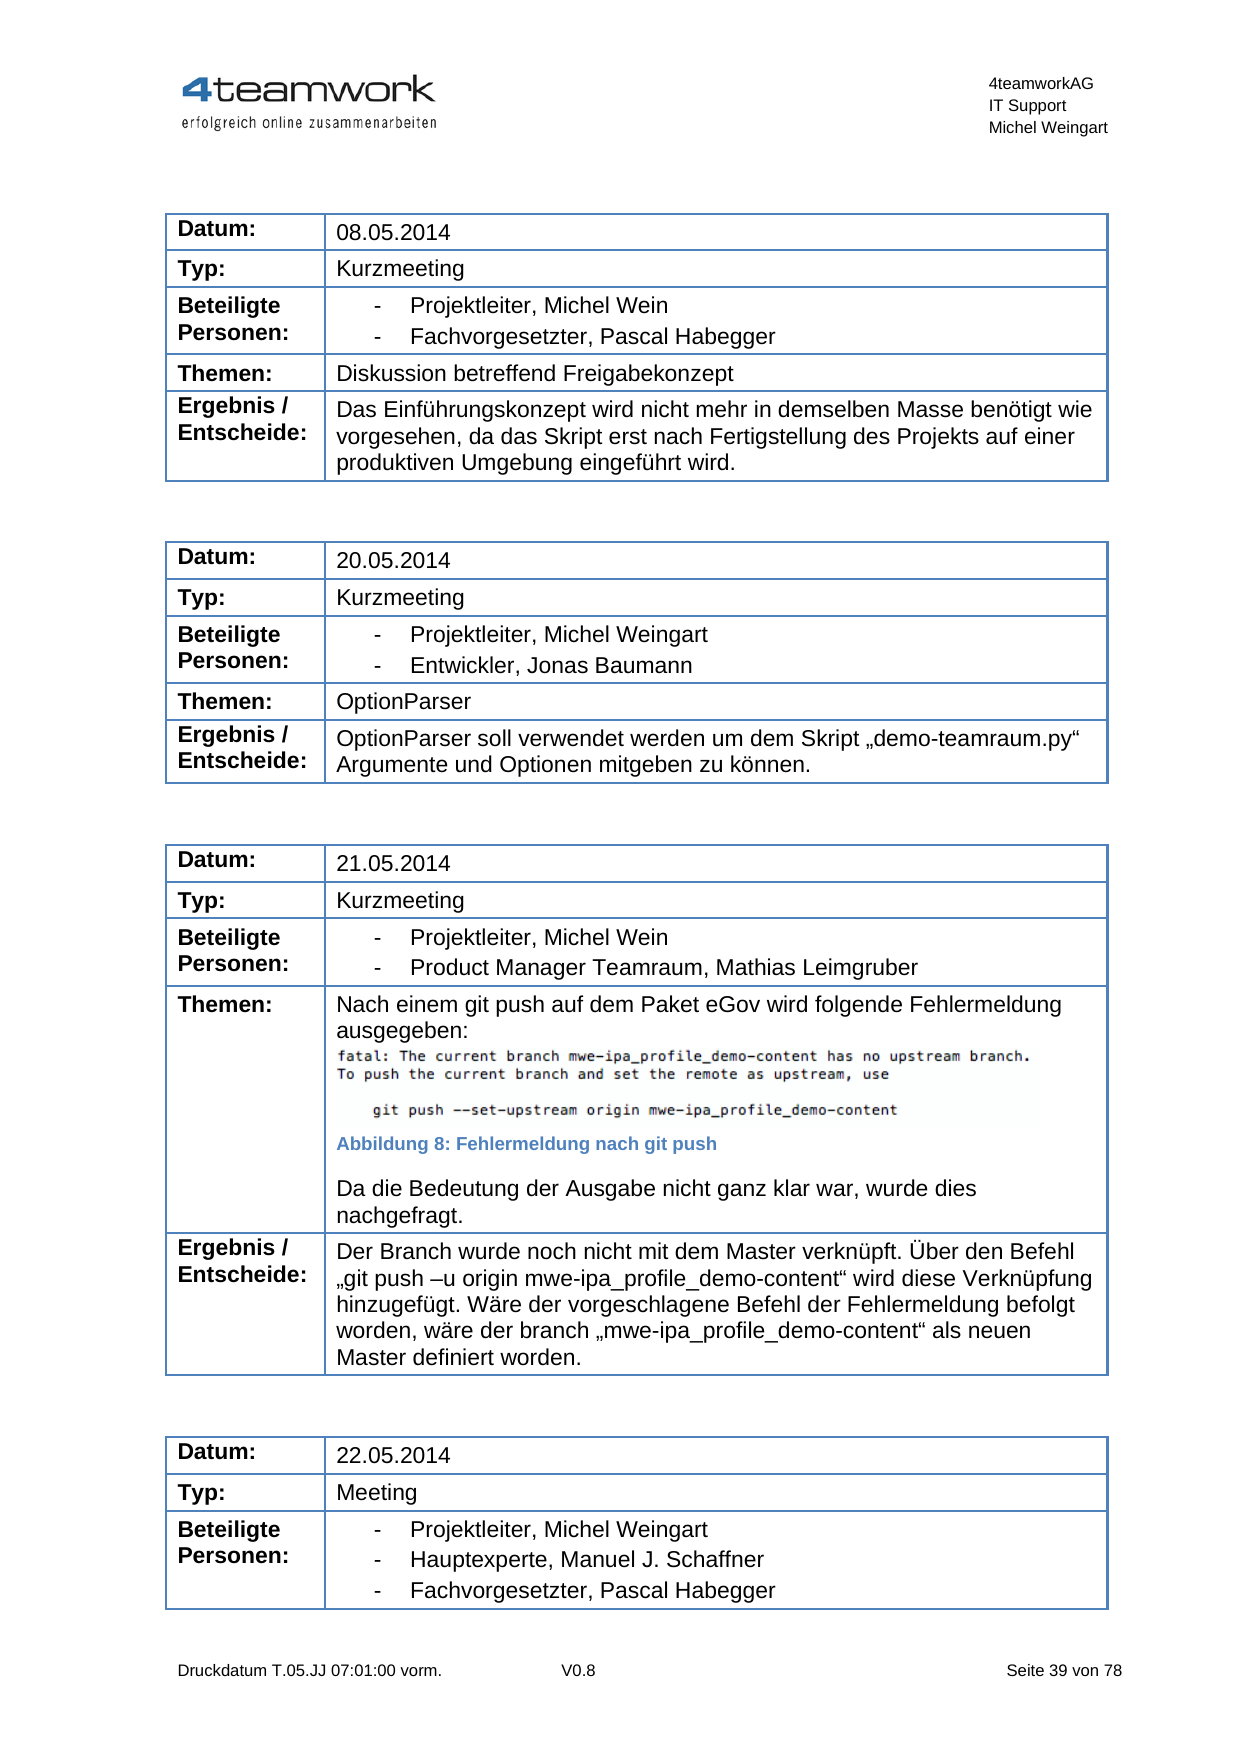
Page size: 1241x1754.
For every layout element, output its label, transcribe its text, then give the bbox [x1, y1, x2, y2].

table_header Datum: [167, 215, 324, 249]
table_cell Beteiligte Personen: [167, 288, 324, 353]
picture [336, 1047, 1040, 1129]
table_cell Projektleiter, Michel Wein Fachvorgesetzter, Pascal Habegger [326, 288, 1106, 353]
table_cell Beteiligte Personen: [167, 1512, 324, 1607]
table_cell Projektleiter, Michel Weingart Hauptexperte, Manuel J. Schaffner Fachvorgesetzter, Pascal Habegger [326, 1512, 1106, 1607]
table_cell Typ: [167, 580, 324, 615]
table_cell Typ: [167, 883, 324, 917]
table_cell Ergebnis / Entscheide: [167, 721, 324, 782]
table_cell Nach einem git push auf dem Paket eGov wird folgende Fehlermeldung ausgegeben: Abbildung 8: Fehlermeldung nach git push Da die Bedeutung der Ausgabe nicht ganz klar war, wurde dies nachgefragt. [326, 987, 1106, 1232]
table_cell Projektleiter, Michel Wein Product Manager Teamraum, Mathias Leimgruber [326, 919, 1106, 984]
table_header 22.05.2014 [326, 1438, 1106, 1473]
table_cell Diskussion betreffend Freigabekonzept [326, 355, 1106, 390]
table_cell Ergebnis / Entscheide: [167, 392, 324, 479]
table_header 20.05.2014 [326, 543, 1106, 578]
table_cell Ergebnis / Entscheide: [167, 1234, 324, 1374]
table_header Datum: [167, 543, 324, 578]
table_cell Meeting [326, 1475, 1106, 1509]
picture [177, 69, 440, 134]
table_cell Themen: [167, 355, 324, 390]
table_header 08.05.2014 [326, 215, 1106, 249]
table_cell Kurzmeeting [326, 251, 1106, 286]
table_cell Themen: [167, 987, 324, 1232]
table_cell Typ: [167, 251, 324, 286]
table_cell Beteiligte Personen: [167, 617, 324, 682]
table_header 21.05.2014 [326, 846, 1106, 881]
table_cell OptionParser soll verwendet werden um dem Skript „demo-teamraum.py“ Argumente und Optionen mitgeben zu können. [326, 721, 1106, 782]
table_header Datum: [167, 846, 324, 881]
table_cell Typ: [167, 1475, 324, 1509]
table_cell Projektleiter, Michel Weingart Entwickler, Jonas Baumann [326, 617, 1106, 682]
table_cell Kurzmeeting [326, 580, 1106, 615]
table_cell Beteiligte Personen: [167, 919, 324, 984]
table_cell OptionParser [326, 684, 1106, 719]
table_header Datum: [167, 1438, 324, 1473]
table_cell Der Branch wurde noch nicht mit dem Master verknüpft. Über den Befehl „git push –u origin mwe-ipa_profile_demo-content“ wird diese Verknüpfung hinzugefügt. Wäre der vorgeschlagene Befehl der Fehlermeldung befolgt worden, wäre der branch „mwe-ipa_profile_demo-content“ als neuen Master definiert worden. [326, 1234, 1106, 1374]
table_cell Themen: [167, 684, 324, 719]
table_cell Kurzmeeting [326, 883, 1106, 917]
table_cell Das Einführungskonzept wird nicht mehr in demselben Masse benötigt wie vorgesehen, da das Skript erst nach Fertigstellung des Projekts auf einer produktiven Umgebung eingeführt wird. [326, 392, 1106, 479]
